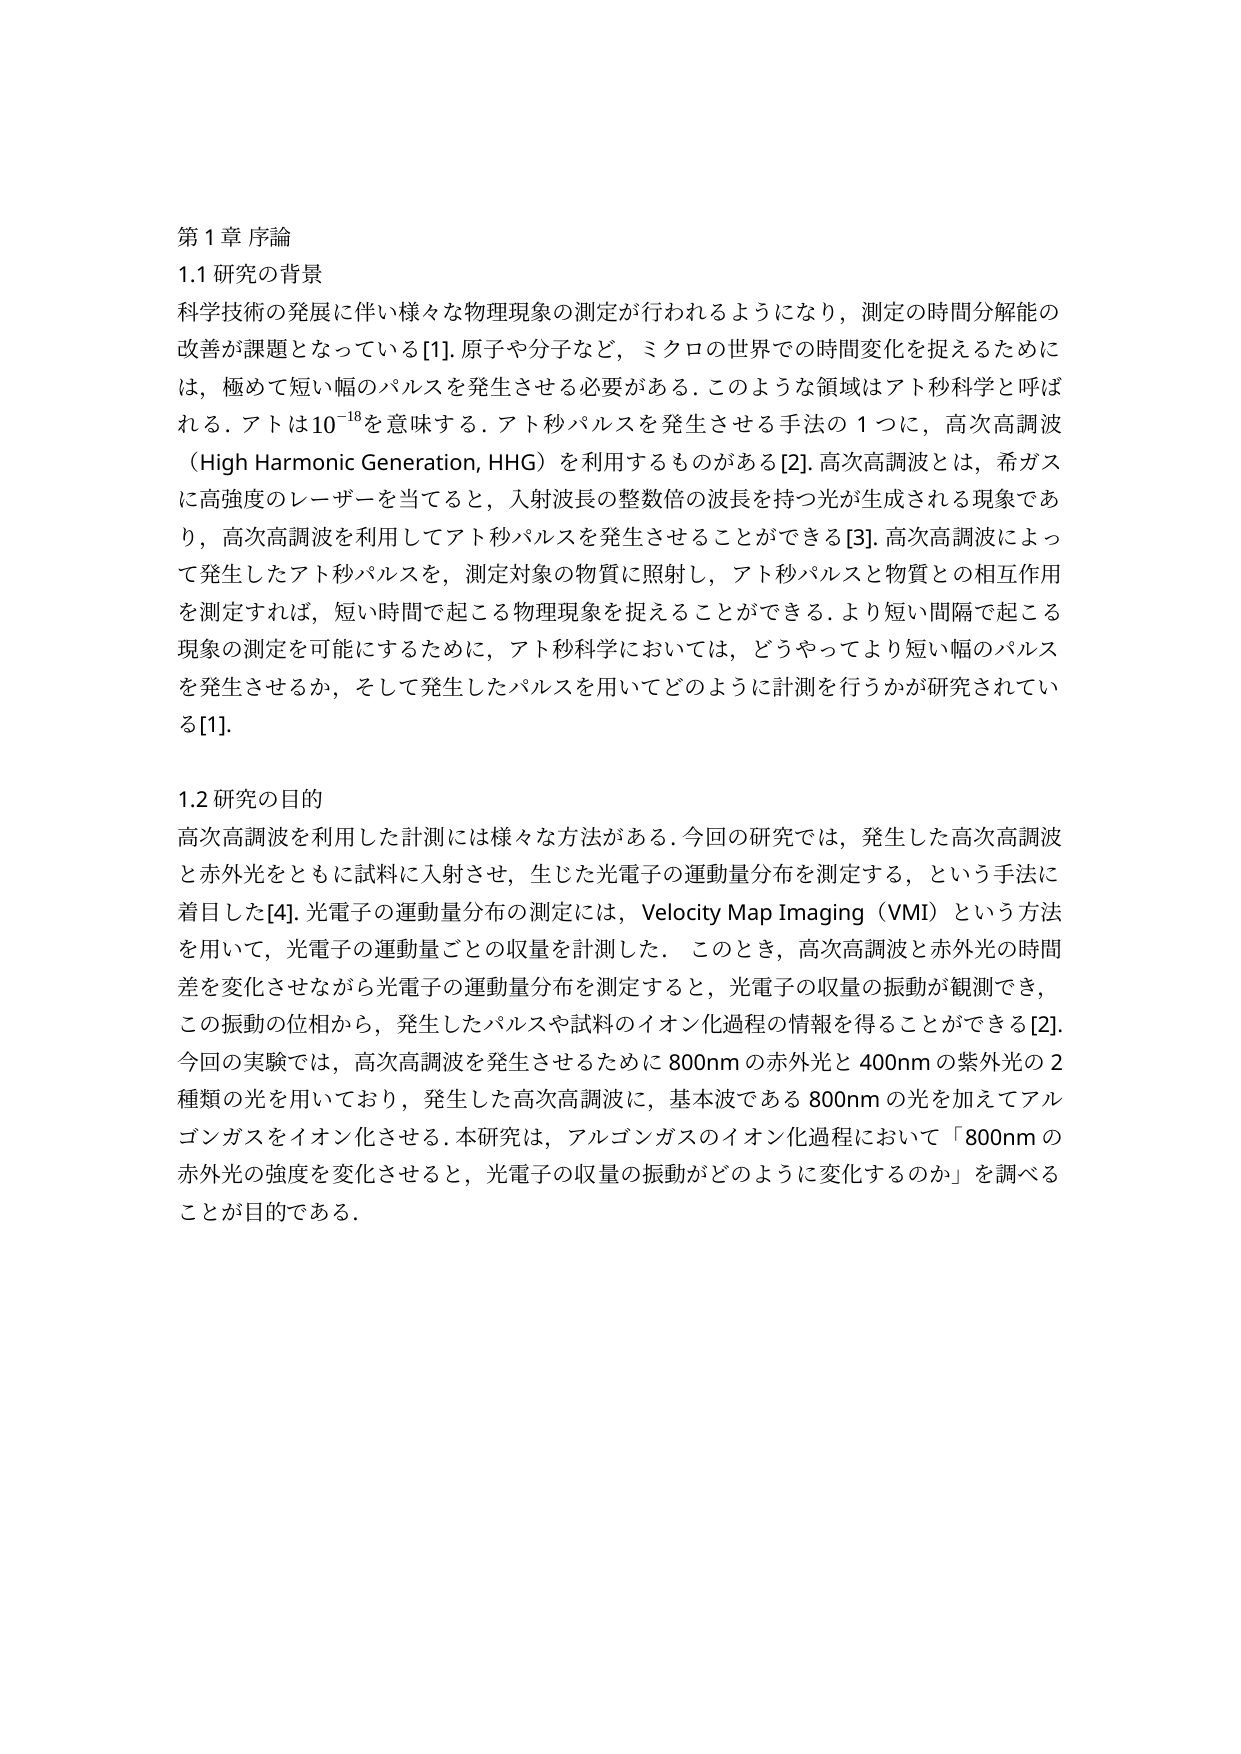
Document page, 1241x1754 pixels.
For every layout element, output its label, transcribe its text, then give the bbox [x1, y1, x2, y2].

text 1.1 研究の背景 [177, 254, 1063, 292]
text 高次高調波を利用した計測には様々な方法がある. 今回の研究では，発生した高次高調波と赤外光をともに試料に入射させ，生じた光電子の運動量分布を測定する，という手法に着目した[4]. 光電子の運動量分布の測定には，Velocity Map Imaging（VMI）という方法を用いて，光電子の運動量ごとの収量を計測した. このとき，高次高調波と赤外光の時間差を変化させながら光電子の運動量分布を測定すると，光電子の収量の振動が観測でき，この振動の位相から，発生したパルスや試料のイオン化過程の情報を得ることができる[2]. 今回の実験では，高次高調波を発生させるために800nmの赤外光と400nmの紫外光の2種類の光を用いており，発生した高次高調波に，基本波である800nmの光を加えてアルゴンガスをイオン化させる. 本研究は，アルゴンガスのイオン化過程において「800nmの赤外光の強度を変化させると，光電子の収量の振動がどのように変化するのか」を調べることが目的である. [177, 817, 1063, 1229]
text 1.2 研究の目的 [177, 779, 1063, 817]
text 第1章 序論 [177, 217, 1063, 254]
text 科学技術の発展に伴い様々な物理現象の測定が行われるようになり，測定の時間分解能の改善が課題となっている[1]. 原子や分子など，ミクロの世界での時間変化を捉えるためには，極めて短い幅のパルスを発生させる必要がある. このような領域はアト秒科学と呼ばれる. アトはを意味する. アト秒パルスを発生させる手法の1つに，高次高調波（High Harmonic Generation, HHG）を利用するものがある[2]. 高次高調波とは，希ガスに高強度のレーザーを当てると，入射波長の整数倍の波長を持つ光が生成される現象であり，高次高調波を利用してアト秒パルスを発生させることができる[3]. 高次高調波によって発生したアト秒パルスを，測定対象の物質に照射し，アト秒パルスと物質との相互作用を測定すれば，短い時間で起こる物理現象を捉えることができる. より短い間隔で起こる現象の測定を可能にするために，アト秒科学においては，どうやってより短い幅のパルスを発生させるか，そして発生したパルスを用いてどのように計測を行うかが研究されている[1]. [177, 292, 1063, 742]
